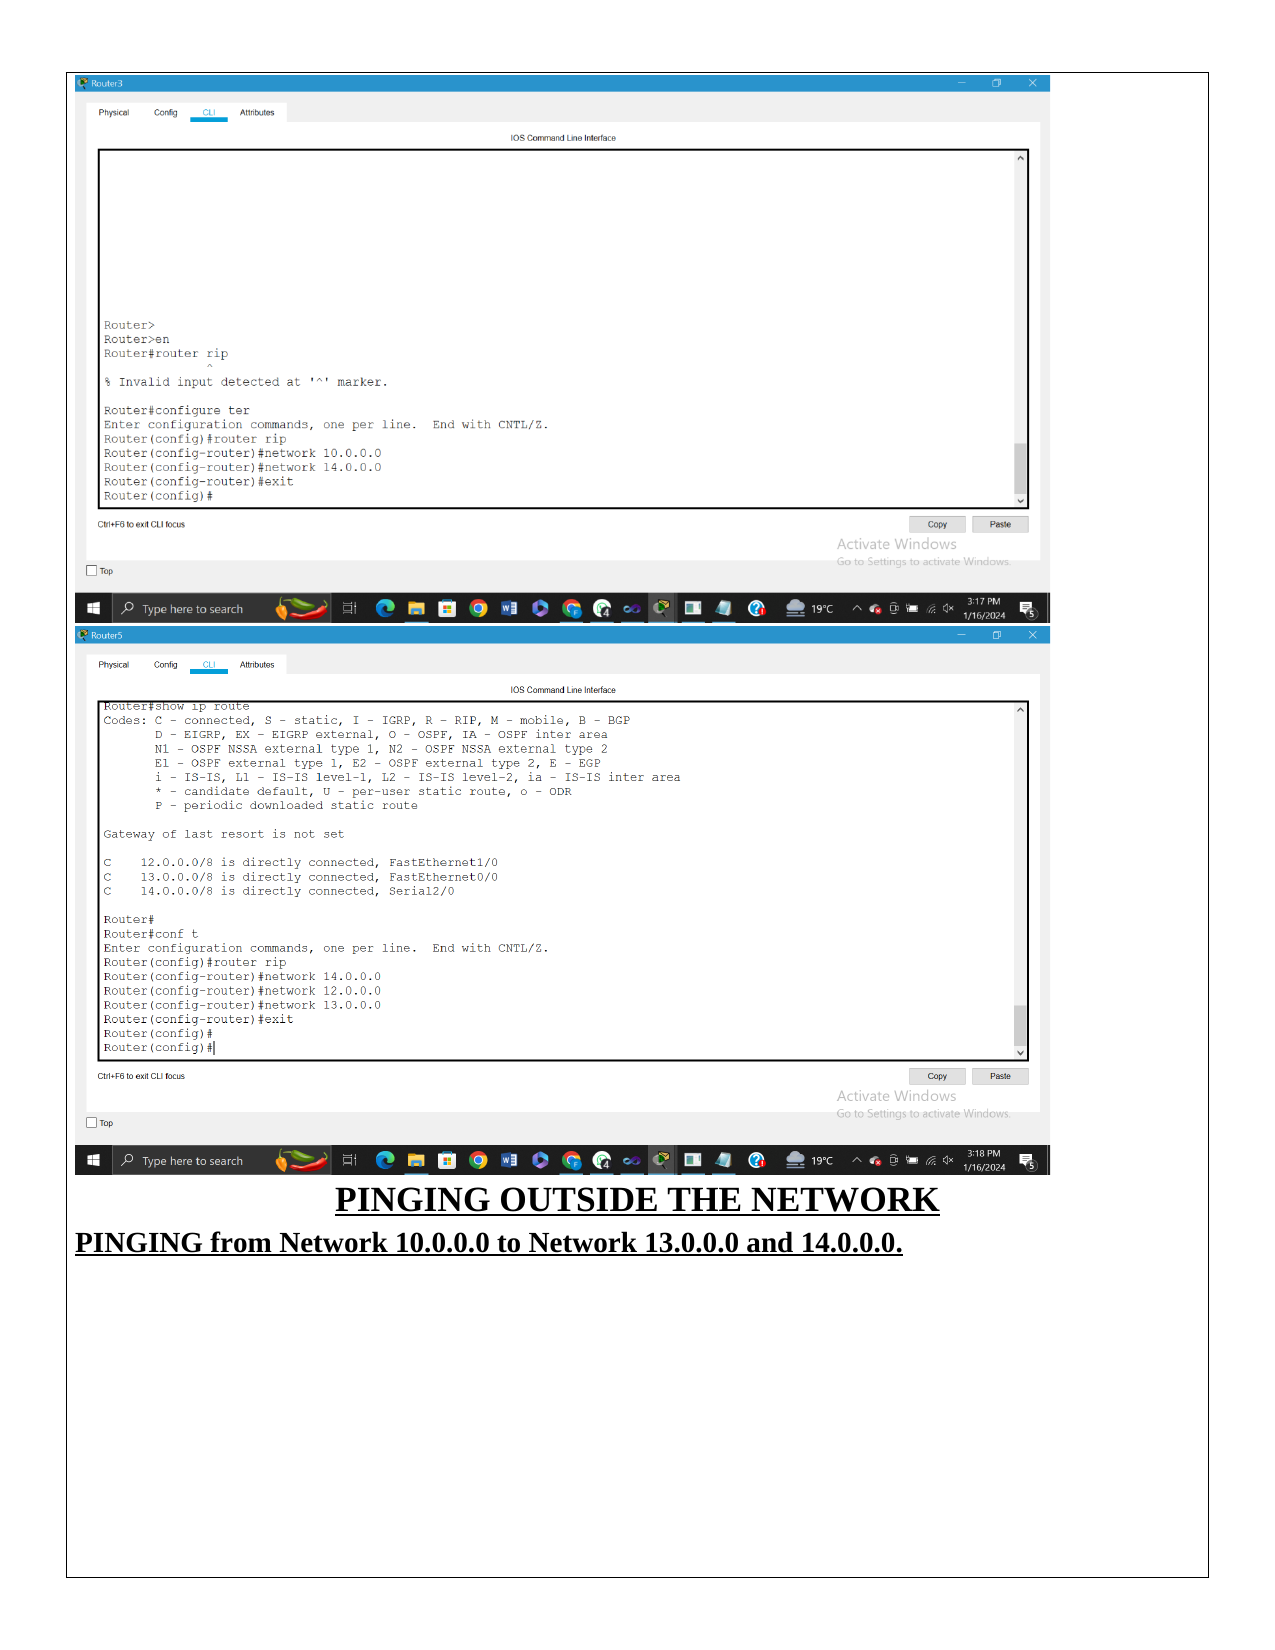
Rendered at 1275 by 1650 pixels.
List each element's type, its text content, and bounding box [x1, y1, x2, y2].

picture [75, 626, 1050, 1175]
picture [75, 75, 1050, 623]
text PINGING OUTSIDE THE NETWORK [75, 1178, 1200, 1219]
text PINGING from Network 10.0.0.0 to Network 13.0.0.0 and 14.0.0.0. [75, 1225, 1200, 1259]
